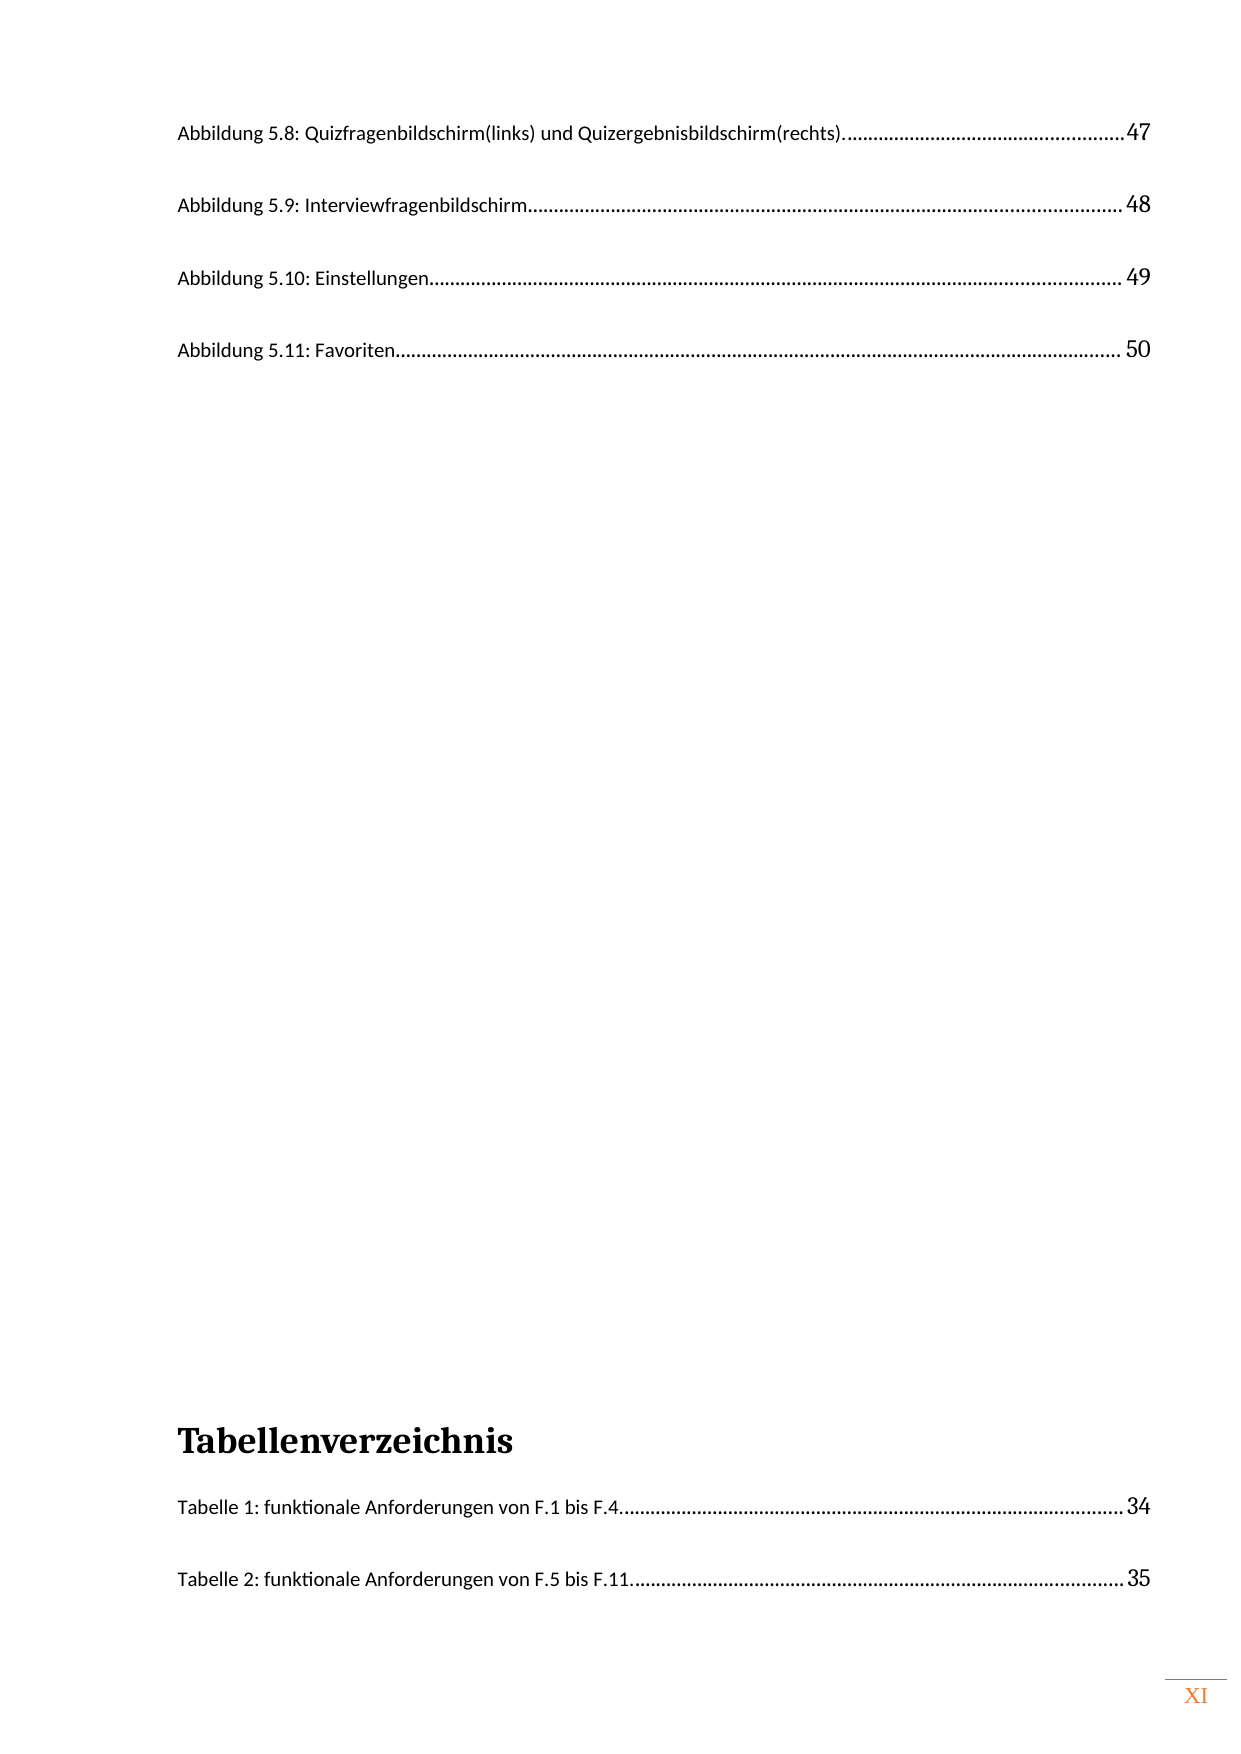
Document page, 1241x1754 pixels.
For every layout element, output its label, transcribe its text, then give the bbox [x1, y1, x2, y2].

subtitle Tabellenverzeichnis [177, 1419, 1152, 1462]
text Tabelle 2: funktionale Anforderungen von F.5 bis F.11. 35 [177, 1564, 1152, 1593]
text Abbildung 5.9: Interviewfragenbildschirm 48 [177, 190, 1152, 219]
text Abbildung 5.10: Einstellungen 49 [177, 263, 1152, 291]
text Abbildung 5.11: Favoriten 50 [177, 335, 1152, 364]
text Abbildung 5.8: Quizfragenbildschirm(links) und Quizergebnisbildschirm(rechts). 47 [177, 118, 1152, 147]
text Tabelle 1: funktionale Anforderungen von F.1 bis F.4. 34 [177, 1492, 1152, 1520]
